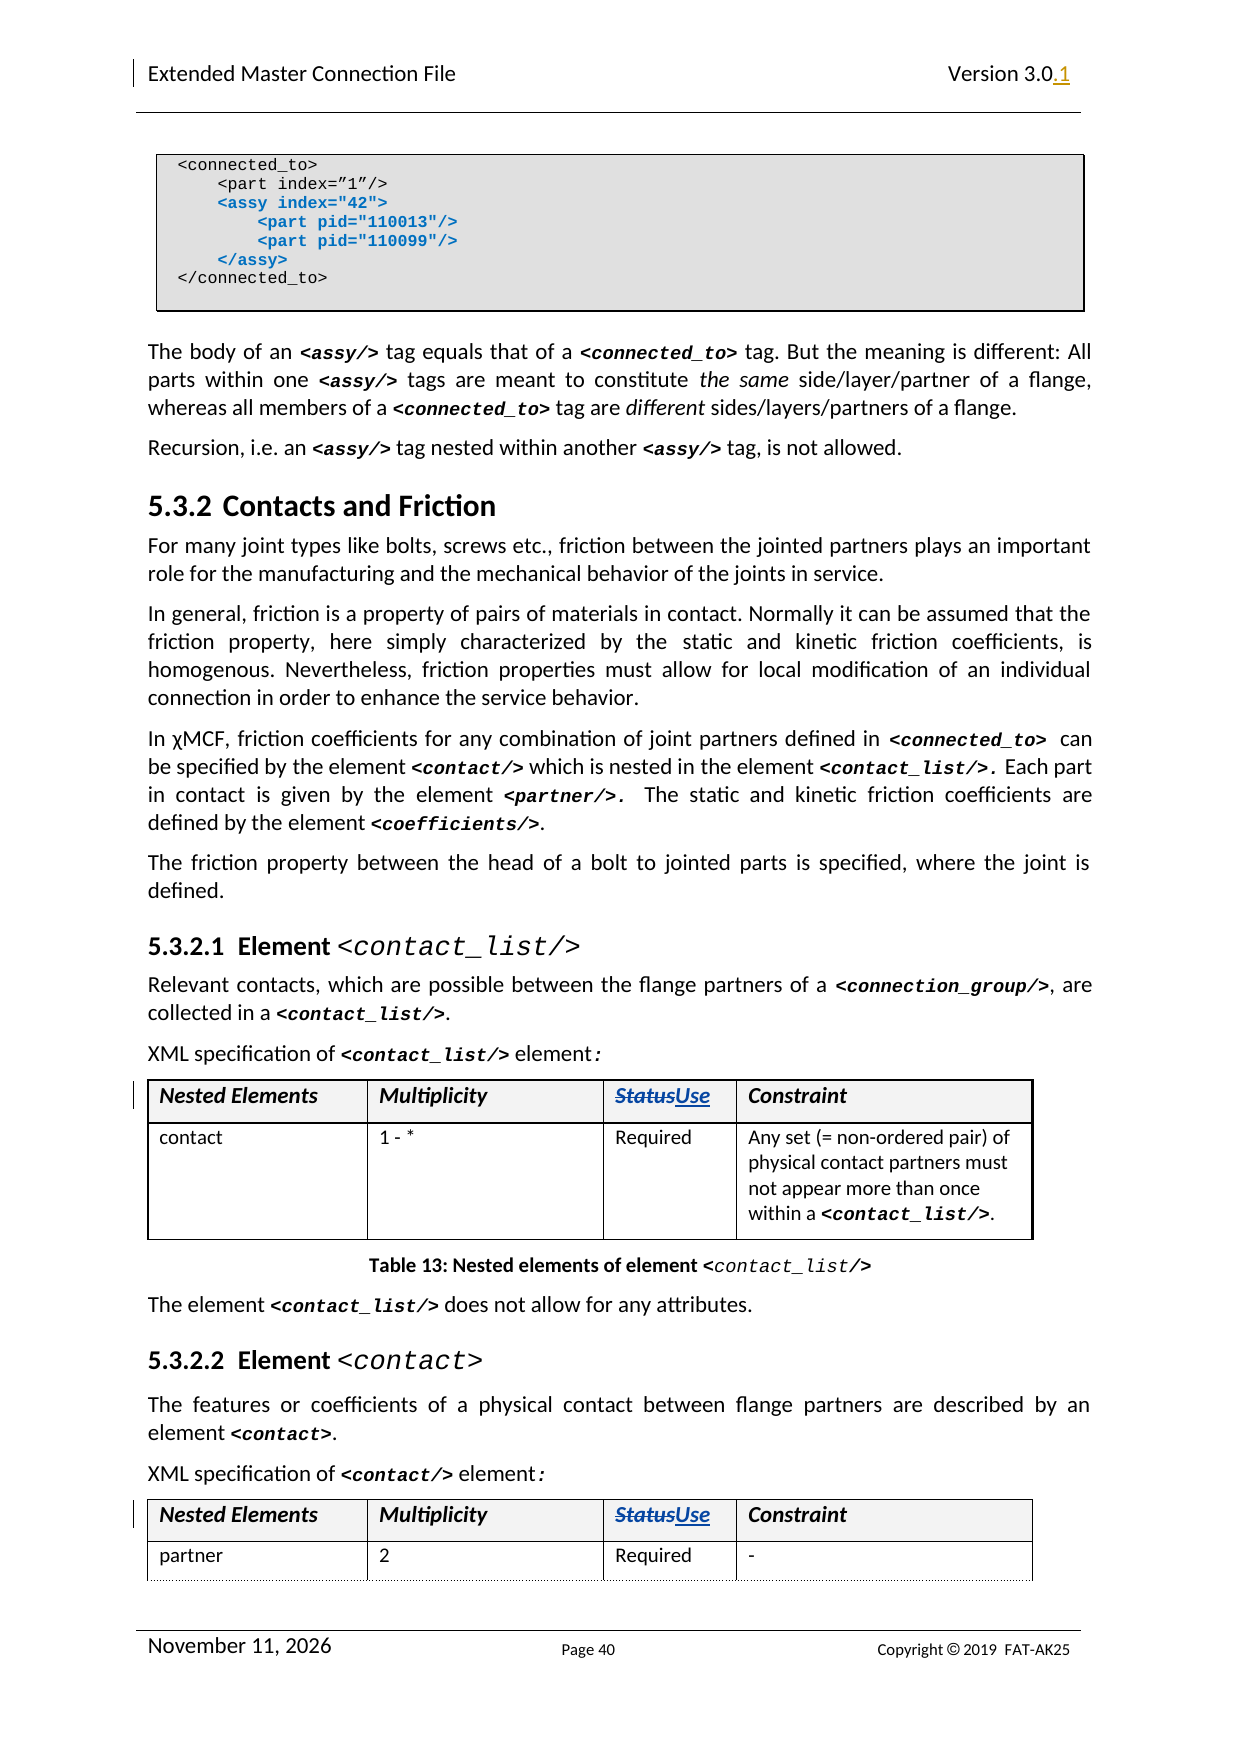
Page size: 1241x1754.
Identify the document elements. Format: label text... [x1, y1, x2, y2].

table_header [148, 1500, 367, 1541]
text <part pid="110013"/> [157, 210, 1083, 229]
text <connected_to> [157, 155, 1083, 172]
text The features or coefficients of a physical contact between flange partners are described by an element <contact>. [148, 1390, 1092, 1446]
text XML specification of <contact_list/> element: [148, 1039, 1092, 1067]
subtitle Contacts and Friction [148, 486, 1092, 524]
text In χMCF, friction coefficients for any combination of joint partners defined in <connected_to> can be specified by the element <contact/> which is nested in the element <contact_list/>. Each part in contact is given by the element <partner/>. The static and kinetic friction coefficients are defined by the element <coefficients/>. [148, 724, 1092, 836]
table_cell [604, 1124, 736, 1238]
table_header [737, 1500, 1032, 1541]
text <part pid="110099"/> [157, 229, 1083, 248]
text The element <contact_list/> does not allow for any attributes. [148, 1290, 1092, 1318]
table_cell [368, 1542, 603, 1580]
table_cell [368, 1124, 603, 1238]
subtitle Element <contact_list/> [148, 929, 1092, 964]
text Table 13: Nested elements of element <contact_list/> [148, 1252, 1092, 1278]
text The friction property between the head of a bolt to jointed parts is specified, where the joint is defined. [148, 848, 1092, 904]
subtitle Element <contact> [148, 1343, 1092, 1378]
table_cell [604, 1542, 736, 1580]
text </connected_to> [157, 267, 1083, 286]
text For many joint types like bolts, screws etc., friction between the jointed partners plays an important role for the manufacturing and the mechanical behavior of the joints in service. [148, 531, 1092, 587]
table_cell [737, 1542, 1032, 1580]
text XML specification of <contact/> element: [148, 1459, 1092, 1487]
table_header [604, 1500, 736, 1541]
text Recursion, i.e. an <assy/> tag nested within another <assy/> tag, is not allowed. [148, 433, 1092, 461]
text In general, friction is a property of pairs of materials in contact. Normally it can be assumed that the friction property, here simply characterized by the static and kinetic friction coefficients, is homogenous. Nevertheless, friction properties must allow for local modification of an individual connection in order to enhance the service behavior. [148, 599, 1092, 711]
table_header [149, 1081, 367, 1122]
text </assy> [157, 248, 1083, 267]
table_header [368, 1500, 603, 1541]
text Relevant contacts, which are possible between the flange partners of a <connection_group/>, are collected in a <contact_list/>. [148, 970, 1092, 1026]
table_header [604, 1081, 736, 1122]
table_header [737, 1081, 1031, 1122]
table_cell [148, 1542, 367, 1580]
text <part index=”1”/> [157, 172, 1083, 191]
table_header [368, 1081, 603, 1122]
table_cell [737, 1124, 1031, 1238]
text <assy index="42"> [157, 191, 1083, 210]
text The body of an <assy/> tag equals that of a <connected_to> tag. But the meaning is different: All parts within one <assy/> tags are meant to constitute the same side/layer/partner of a flange, whereas all members of a <connected_to> tag are different sides/layers/partners of a flange. [148, 337, 1092, 421]
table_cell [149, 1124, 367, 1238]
